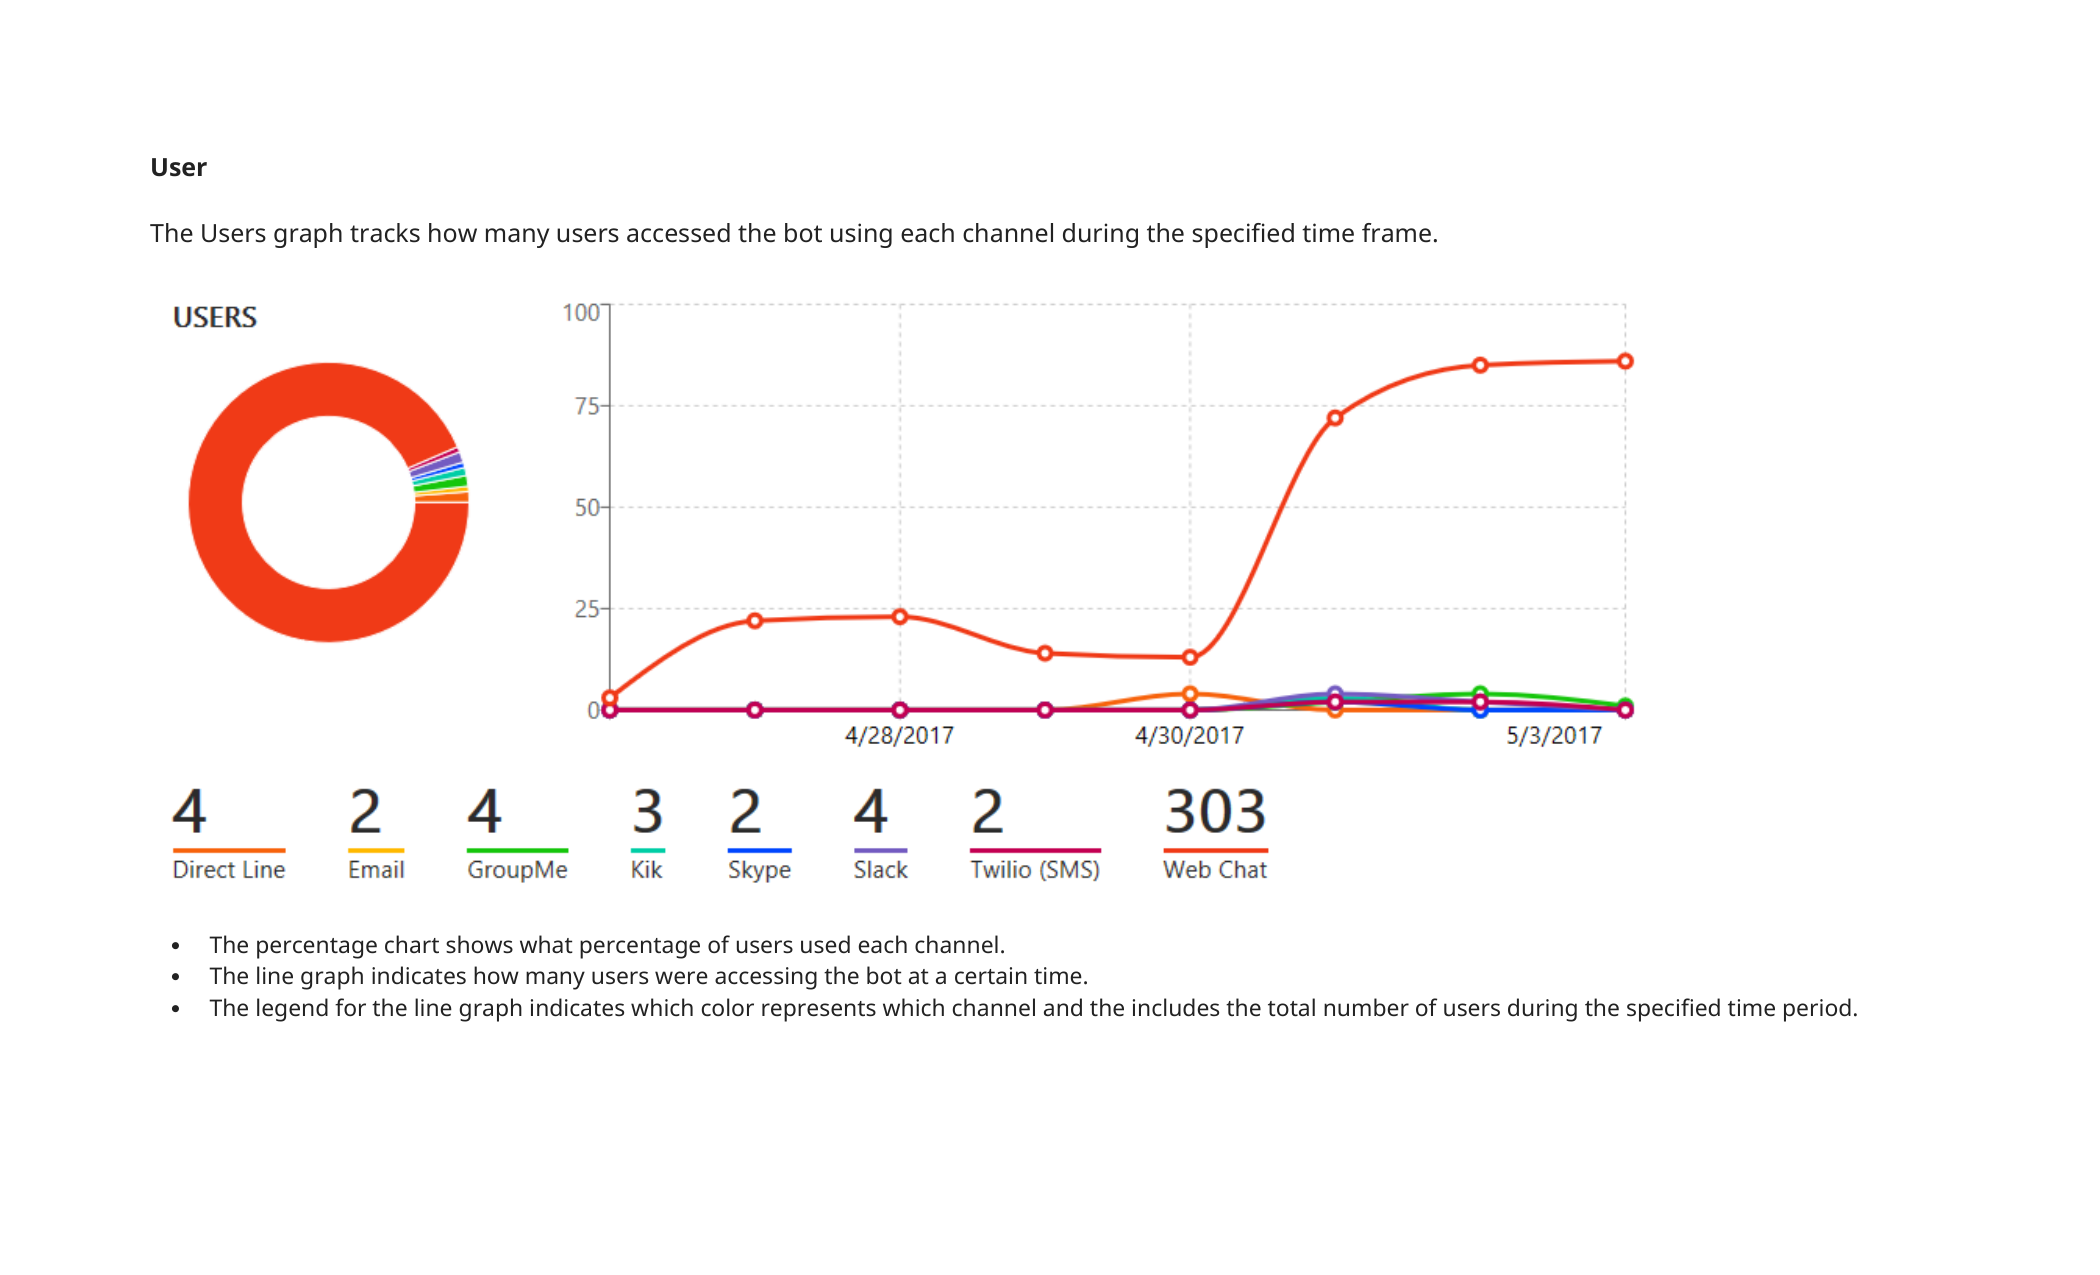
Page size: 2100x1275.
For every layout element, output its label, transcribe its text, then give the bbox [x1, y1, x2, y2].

picture [150, 279, 1653, 900]
list The legend for the line graph indicates which color represents which channel and the includes the total number of users during the specified time period. [172, 992, 1950, 1023]
subtitle User [150, 150, 1950, 184]
text The Users graph tracks how many users accessed the bot using each channel during the specified time frame. [150, 216, 1950, 250]
list The line graph indicates how many users were accessing the bot at a certain time. [172, 960, 1950, 992]
list The percentage chart shows what percentage of users used each channel. [172, 929, 1950, 960]
